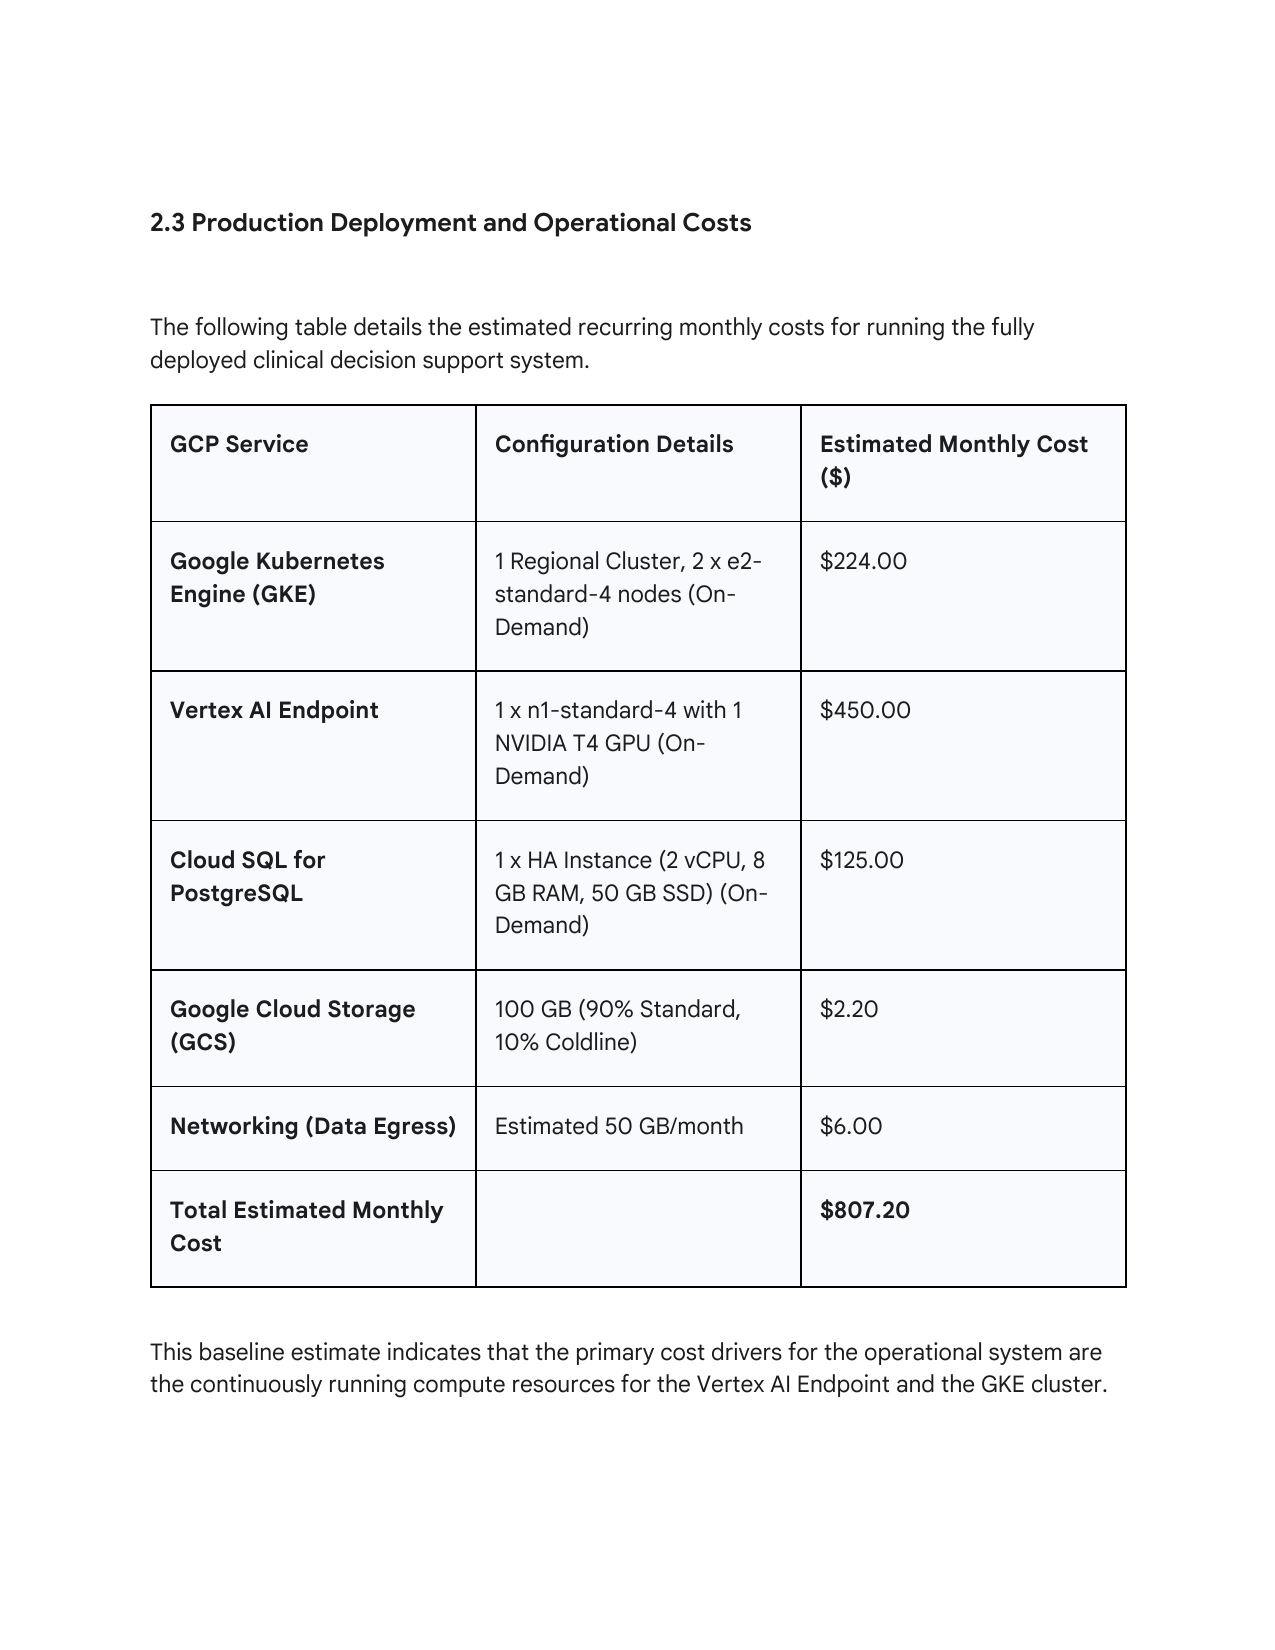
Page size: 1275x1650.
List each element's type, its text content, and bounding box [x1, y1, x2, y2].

table_header GCP Service [152, 406, 475, 521]
table_cell Estimated 50 GB/month [477, 1087, 800, 1169]
table_cell $807.20 [802, 1171, 1125, 1286]
table_cell [477, 1171, 800, 1286]
table_cell $450.00 [802, 672, 1125, 819]
table_cell Google Cloud Storage (GCS) [152, 971, 475, 1086]
table_cell Google Kubernetes Engine (GKE) [152, 522, 475, 670]
subtitle 2.3 Production Deployment and Operational Costs [150, 208, 1125, 239]
table_cell $125.00 [802, 821, 1125, 969]
table_cell 1 x n1-standard-4 with 1 NVIDIA T4 GPU (On-Demand) [477, 672, 800, 819]
table_cell Vertex AI Endpoint [152, 672, 475, 819]
table_cell Cloud SQL for PostgreSQL [152, 821, 475, 969]
table_cell $2.20 [802, 971, 1125, 1086]
table_cell $6.00 [802, 1087, 1125, 1169]
table_cell 1 x HA Instance (2 vCPU, 8 GB RAM, 50 GB SSD) (On-Demand) [477, 821, 800, 969]
table_cell $224.00 [802, 522, 1125, 670]
table_cell Networking (Data Egress) [152, 1087, 475, 1169]
table_header Estimated Monthly Cost ($) [802, 406, 1125, 521]
text The following table details the estimated recurring monthly costs for running the fully deployed clinical decision support system. [150, 314, 1125, 375]
table_header Configuration Details [477, 406, 800, 521]
text This baseline estimate indicates that the primary cost drivers for the operational system are the continuously running compute resources for the Vertex AI Endpoint and the GKE cluster. [150, 1338, 1125, 1399]
table_cell 1 Regional Cluster, 2 x e2-standard-4 nodes (On-Demand) [477, 522, 800, 670]
table_cell 100 GB (90% Standard, 10% Coldline) [477, 971, 800, 1086]
table_cell Total Estimated Monthly Cost [152, 1171, 475, 1286]
